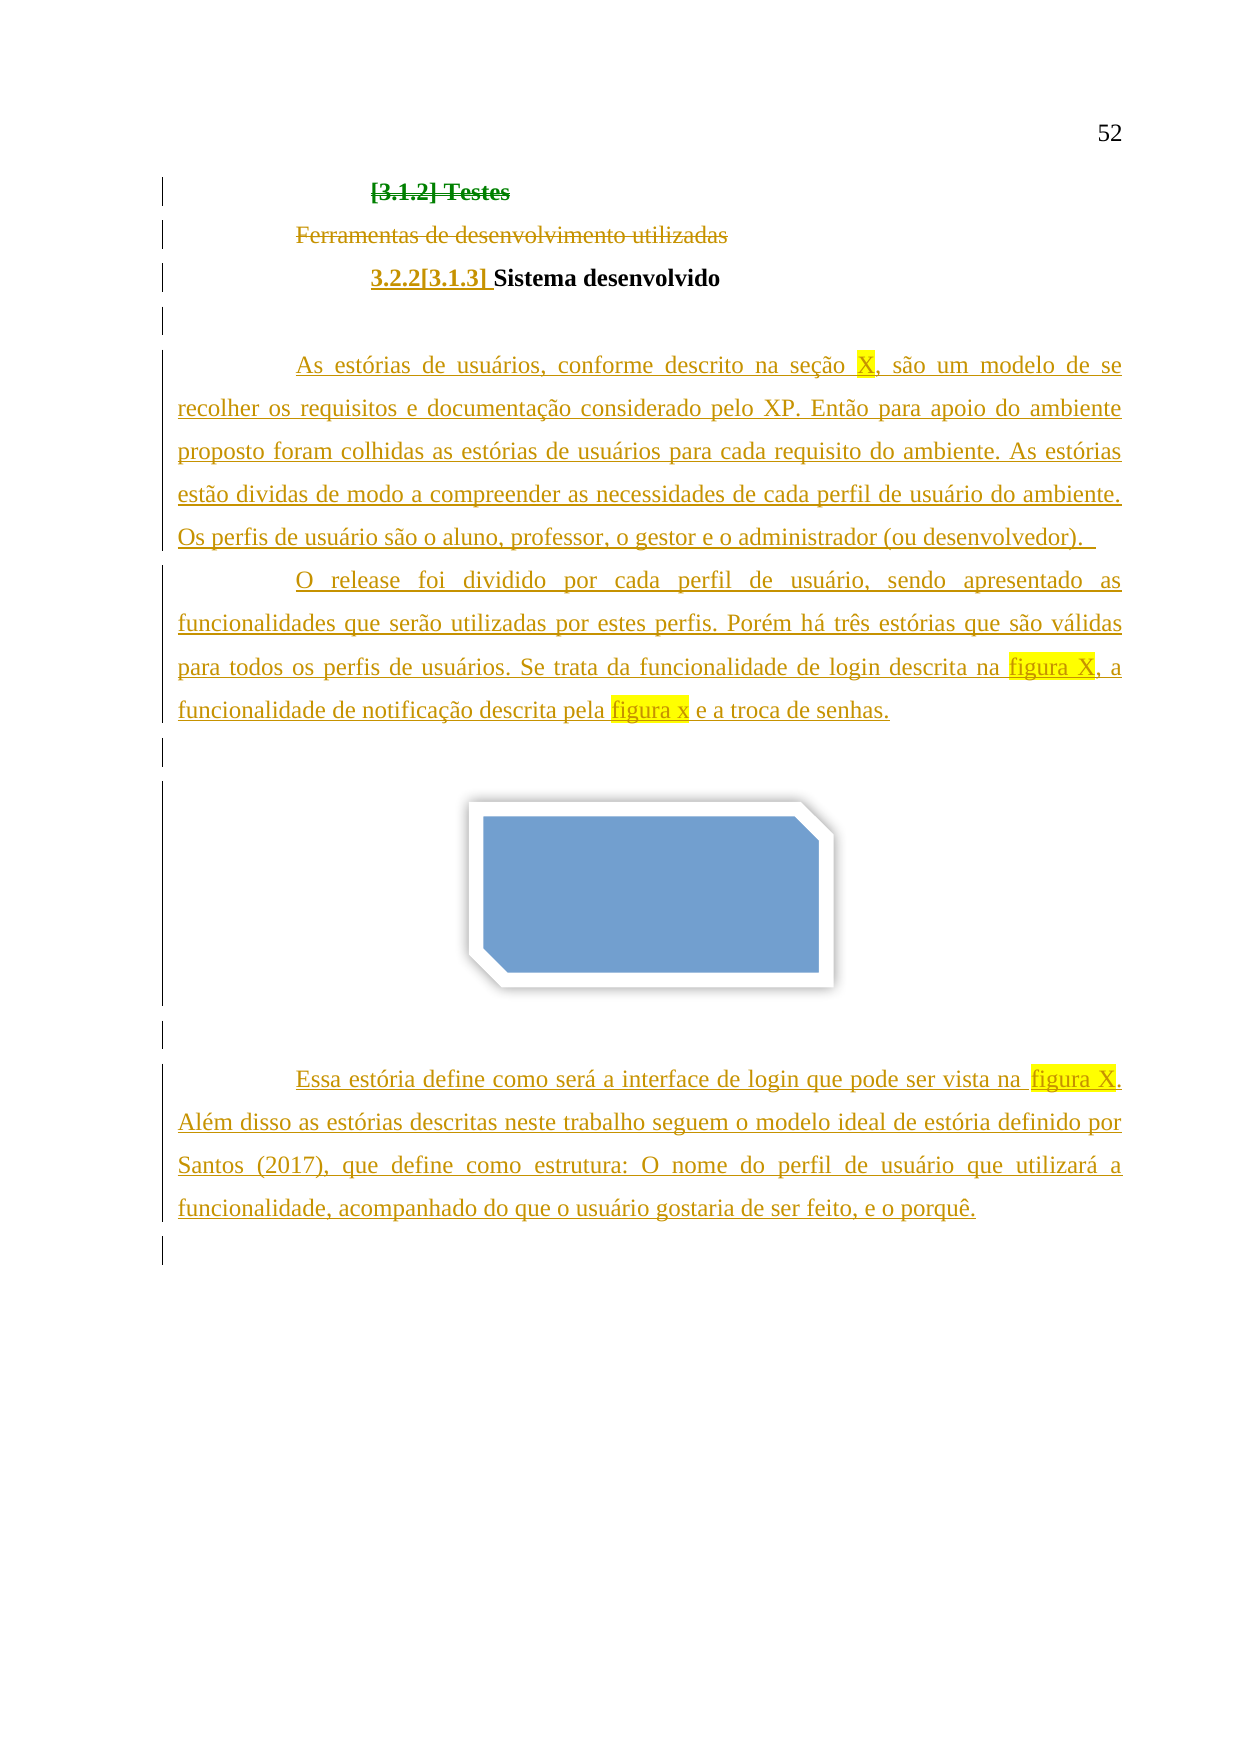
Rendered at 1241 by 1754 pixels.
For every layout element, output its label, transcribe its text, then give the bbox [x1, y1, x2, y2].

subtitle Sistema desenvolvido [252, 263, 1122, 292]
picture [484, 817, 818, 972]
